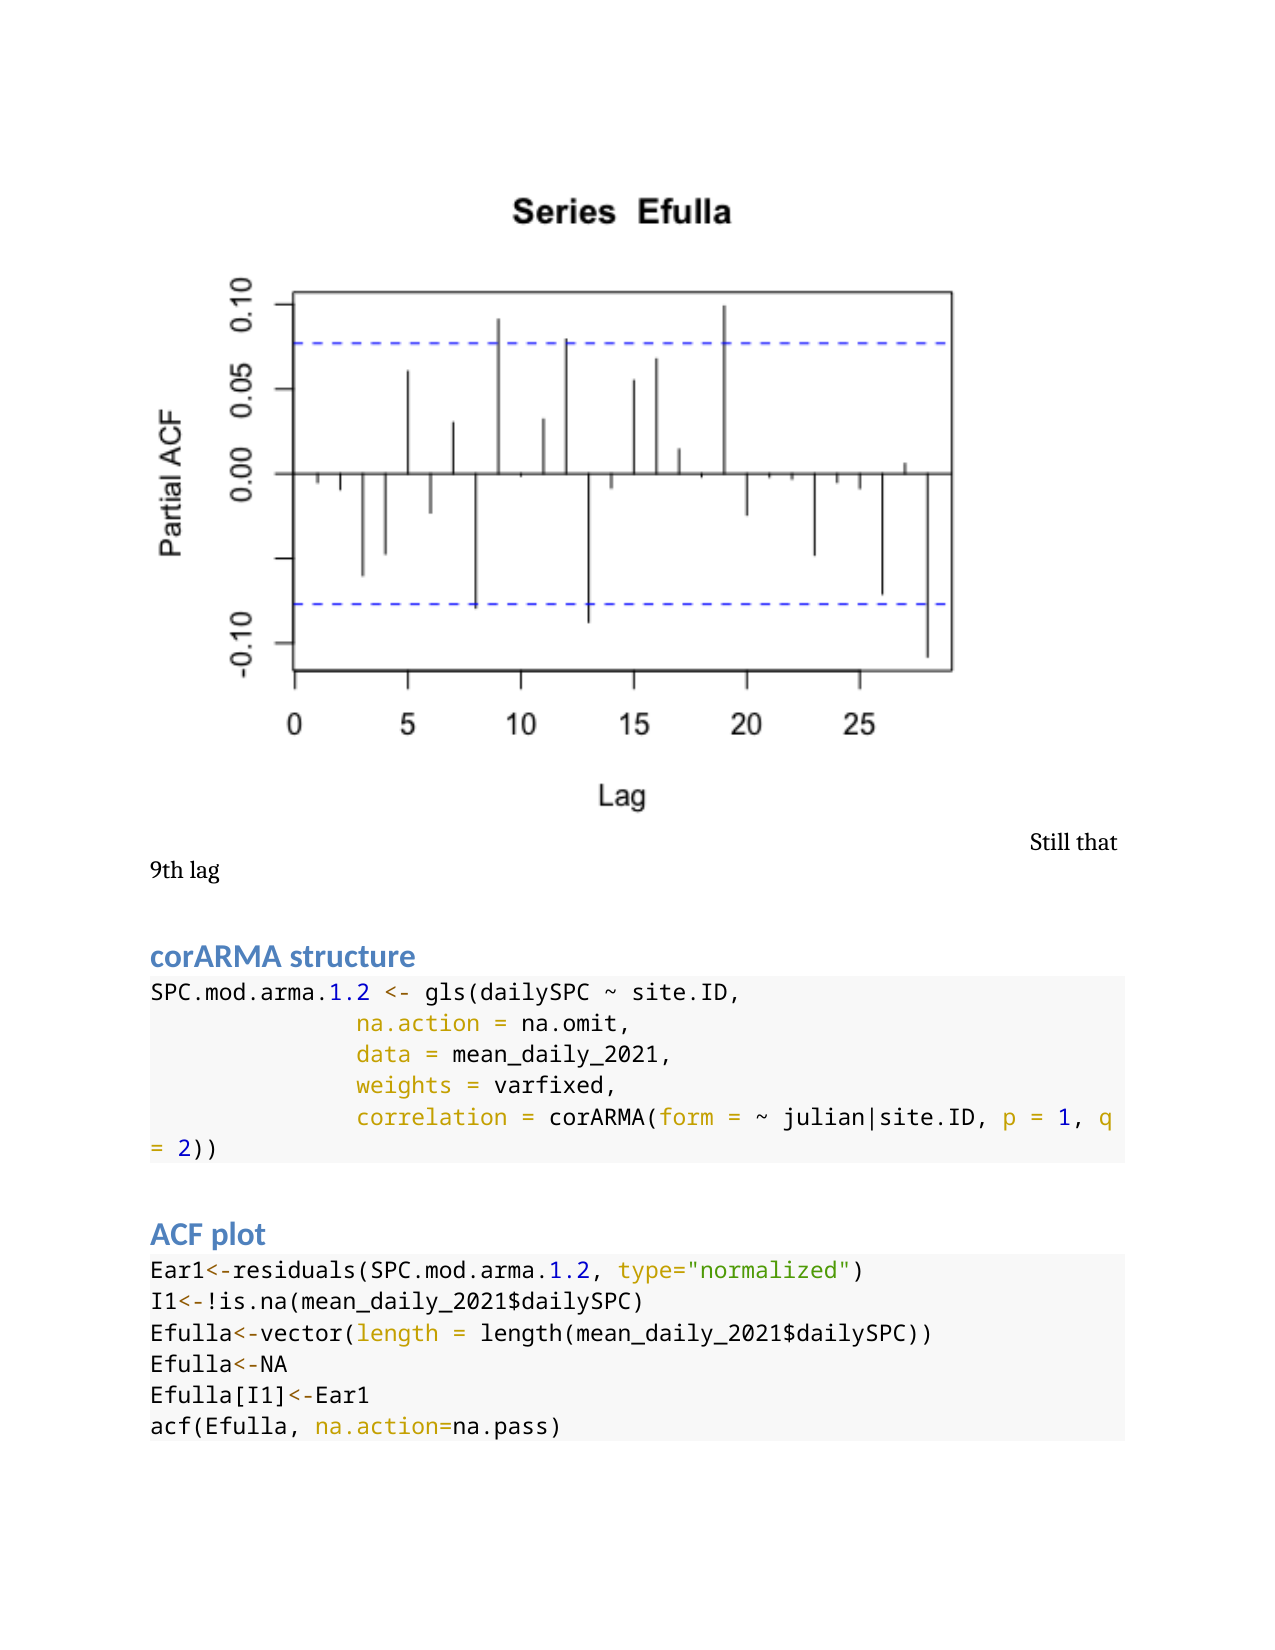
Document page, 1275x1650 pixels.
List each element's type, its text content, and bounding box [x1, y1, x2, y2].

text Ear1<-residuals(SPC.mod.arma.1.2, type="normalized") I1<-!is.na(mean_daily_2021$dailySPC) Efulla<-vector(length = length(mean_daily_2021$dailySPC)) Efulla<-NA Efulla[I1]<-Ear1 acf(Efulla, na.action=na.pass) [287, 1254, 1125, 1441]
subtitle ACF plot [150, 1213, 1125, 1254]
picture [150, 150, 1025, 850]
text SPC.mod.arma.1.2 <- gls(dailySPC ~ site.ID, na.action = na.omit, data = mean_daily_2021, weights = varfixed, correlation = corARMA(form = ~ julian|site.ID, p = 1, q = 2)) [150, 976, 1125, 1163]
subtitle corARMA structure [150, 935, 1125, 976]
